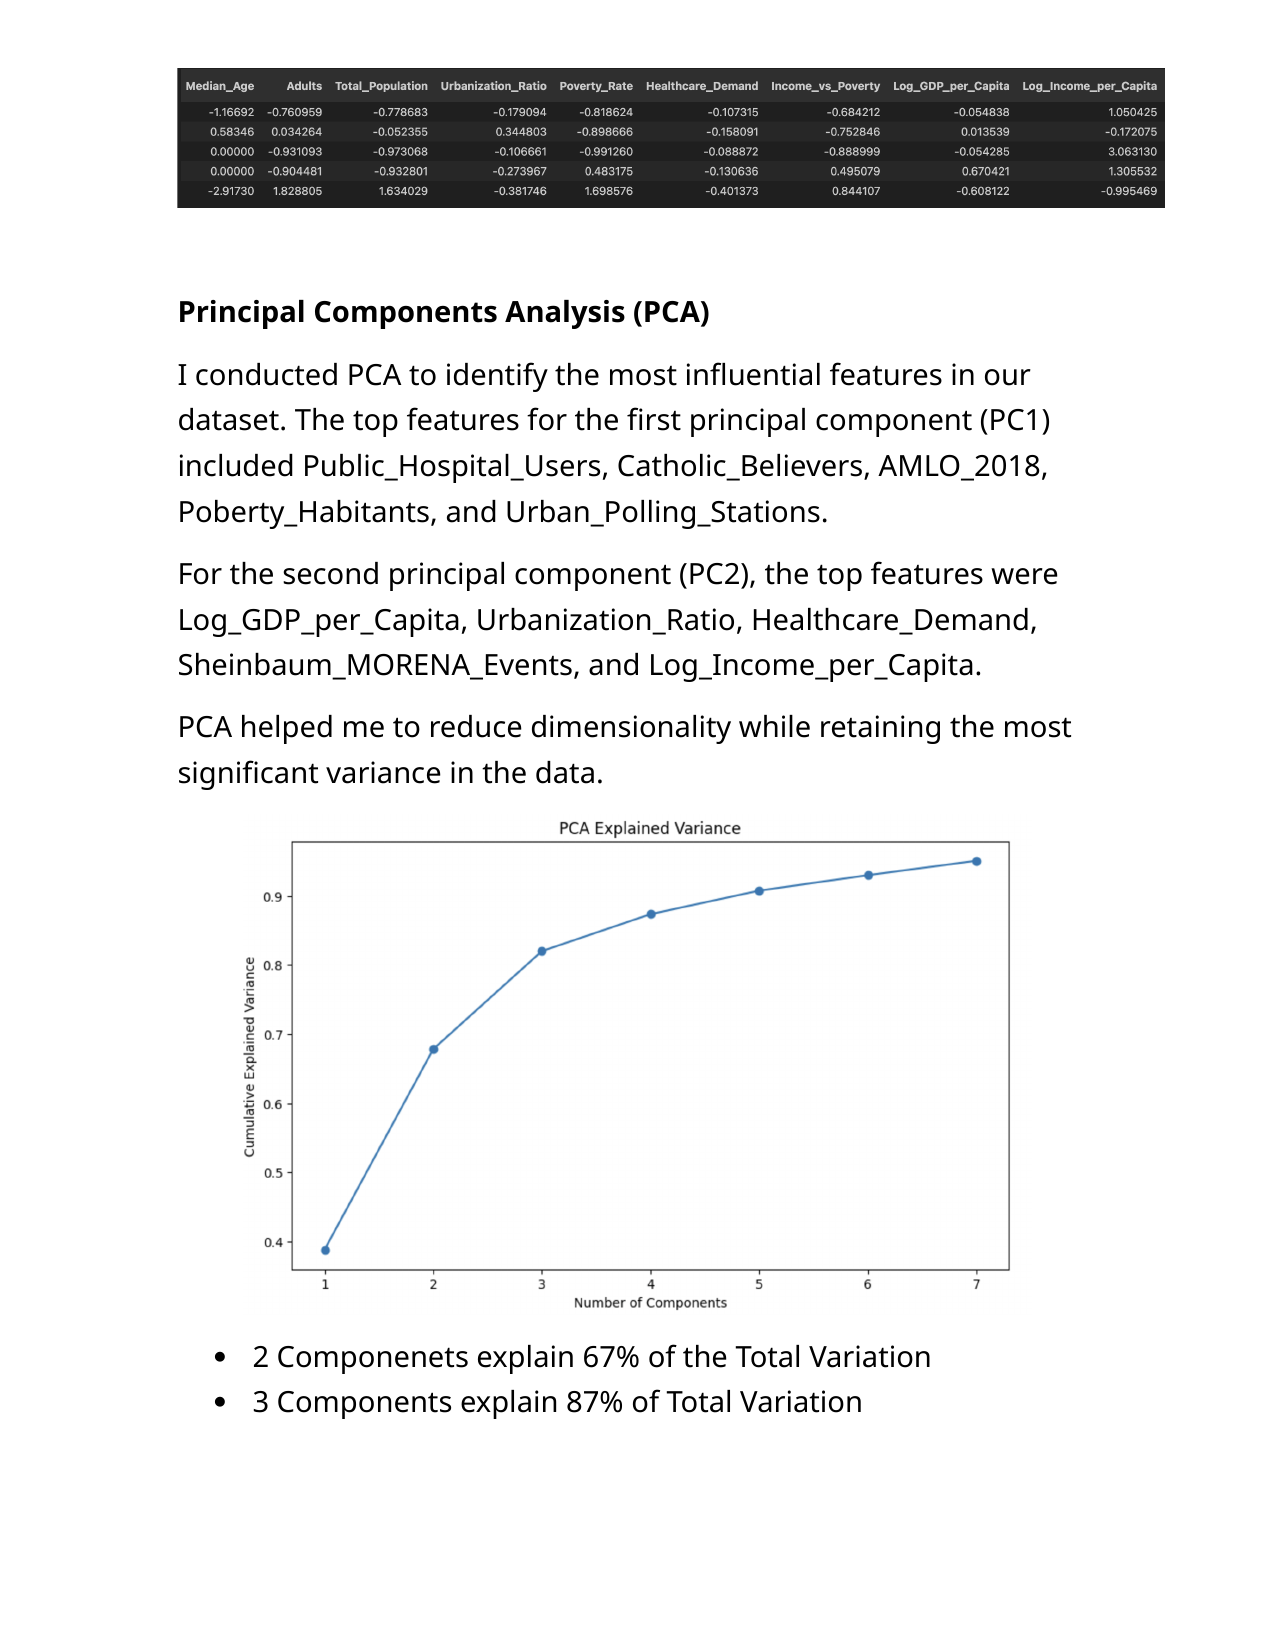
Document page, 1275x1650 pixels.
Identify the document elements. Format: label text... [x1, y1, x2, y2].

list 3 Components explain 87% of Total Variation [215, 1382, 1098, 1421]
text Principal Components Analysis (PCA) [177, 292, 1098, 331]
text PCA helped me to reduce dimensionality while retaining the most significant variance in the data. [177, 707, 1098, 792]
text For the second principal component (PC2), the top features were Log_GDP_per_Capita, Urbanization_Ratio, Healthcare_Demand, Sheinbaum_MORENA_Events, and Log_Income_per_Capita. [177, 553, 1098, 684]
text I conducted PCA to identify the most influential features in our dataset. The top features for the first principal component (PC1) included Public_Hospital_Users, Catholic_Believers, AMLO_2018, Poberty_Habitants, and Urban_Polling_Stations. [177, 354, 1098, 531]
list 2 Componenets explain 67% of the Total Variation [215, 1336, 1098, 1376]
picture [177, 68, 1165, 208]
picture [242, 814, 1033, 1315]
